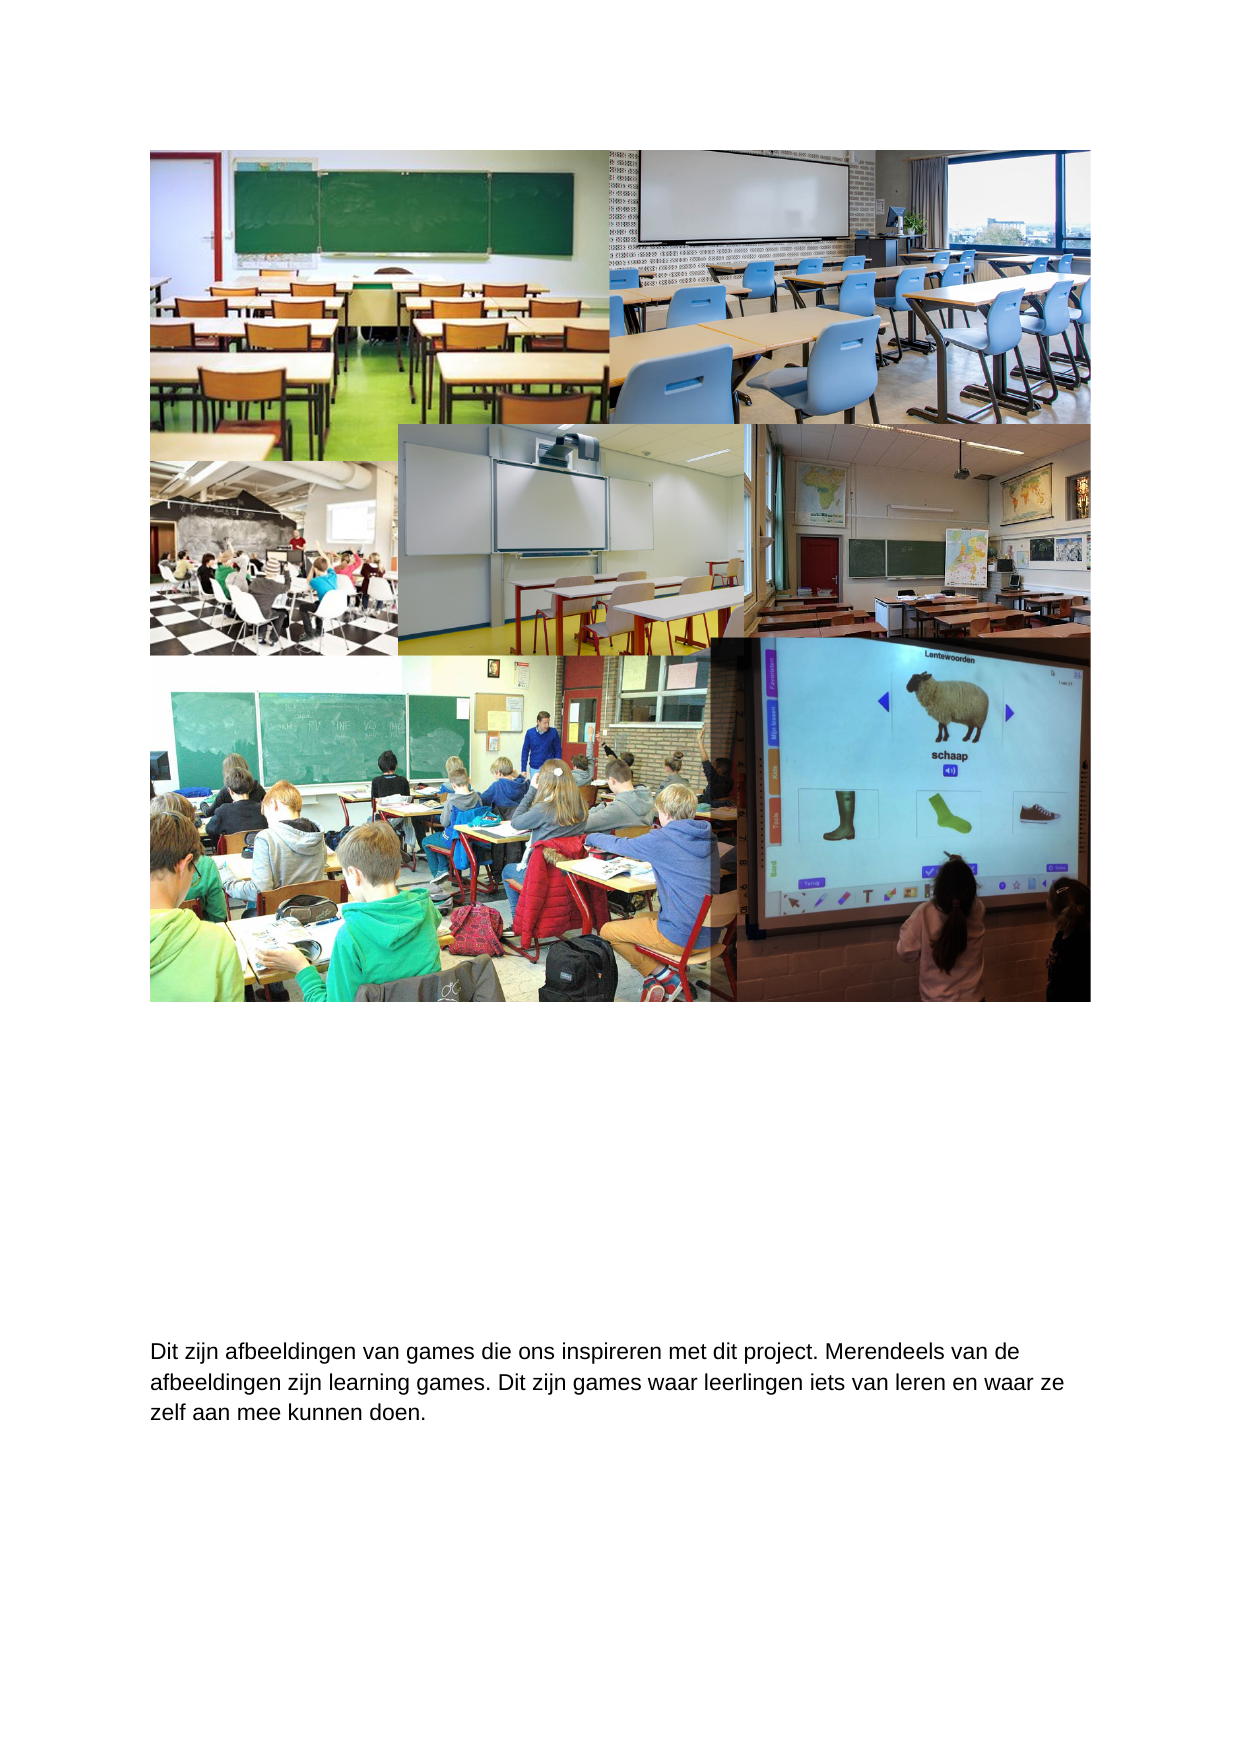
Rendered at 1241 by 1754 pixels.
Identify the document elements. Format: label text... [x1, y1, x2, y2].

picture [150, 150, 1091, 1002]
text Dit zijn afbeeldingen van games die ons inspireren met dit project. Merendeels van de afbeeldingen zijn learning games. Dit zijn games waar leerlingen iets van leren en waar ze zelf aan mee kunnen doen. [150, 1338, 1090, 1425]
